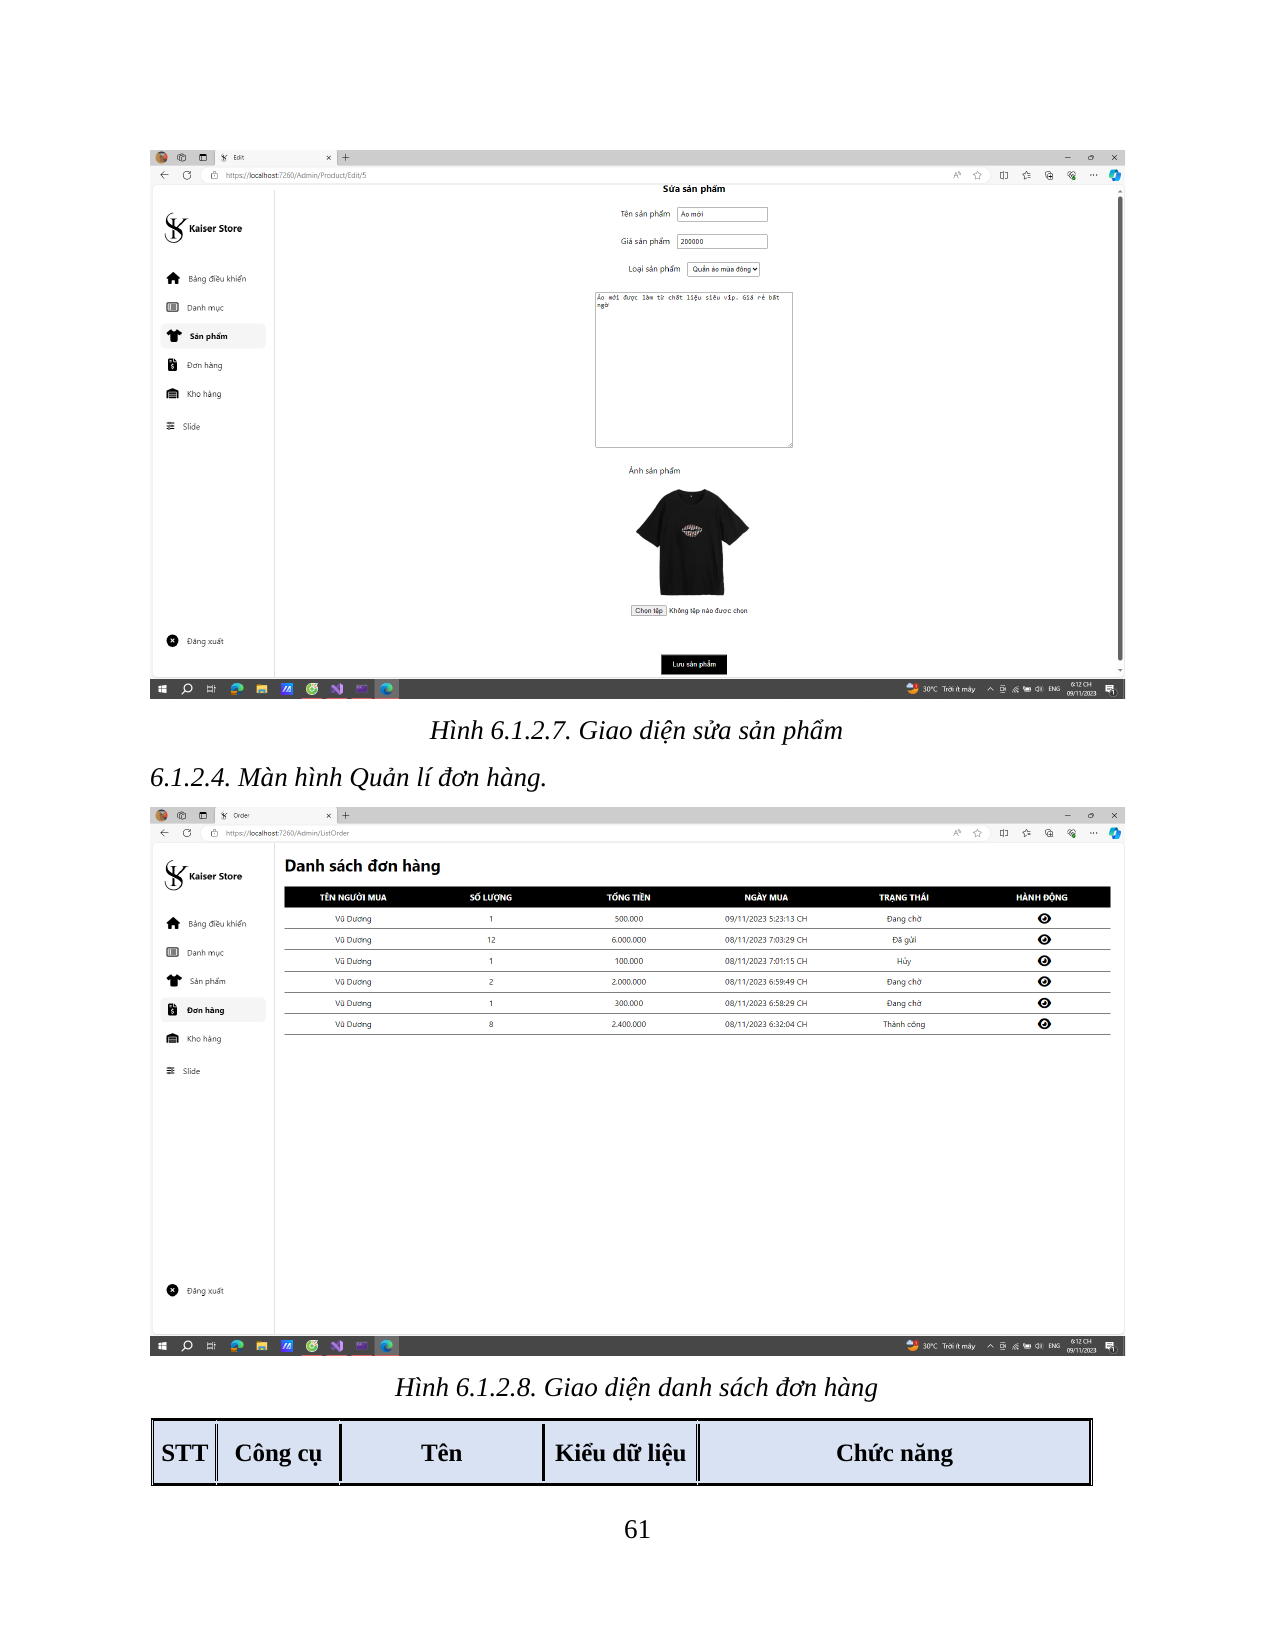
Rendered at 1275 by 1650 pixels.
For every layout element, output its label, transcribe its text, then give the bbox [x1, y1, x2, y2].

text Hình 6.1.2.8. Giao diện danh sách đơn hàng [150, 1371, 1125, 1402]
table_header STT [154, 1421, 217, 1483]
picture [150, 807, 1125, 1356]
table_header Tên [340, 1421, 543, 1483]
table_header Chức năng [698, 1421, 1089, 1483]
table_header Công cụ [217, 1420, 340, 1483]
picture [150, 150, 1125, 699]
text 6.1.2.4. Màn hình Quản lí đơn hàng. [150, 761, 1125, 792]
table_header Kiểu dữ liệu [543, 1420, 698, 1483]
text Hình 6.1.2.7. Giao diện sửa sản phẩm [150, 714, 1125, 745]
